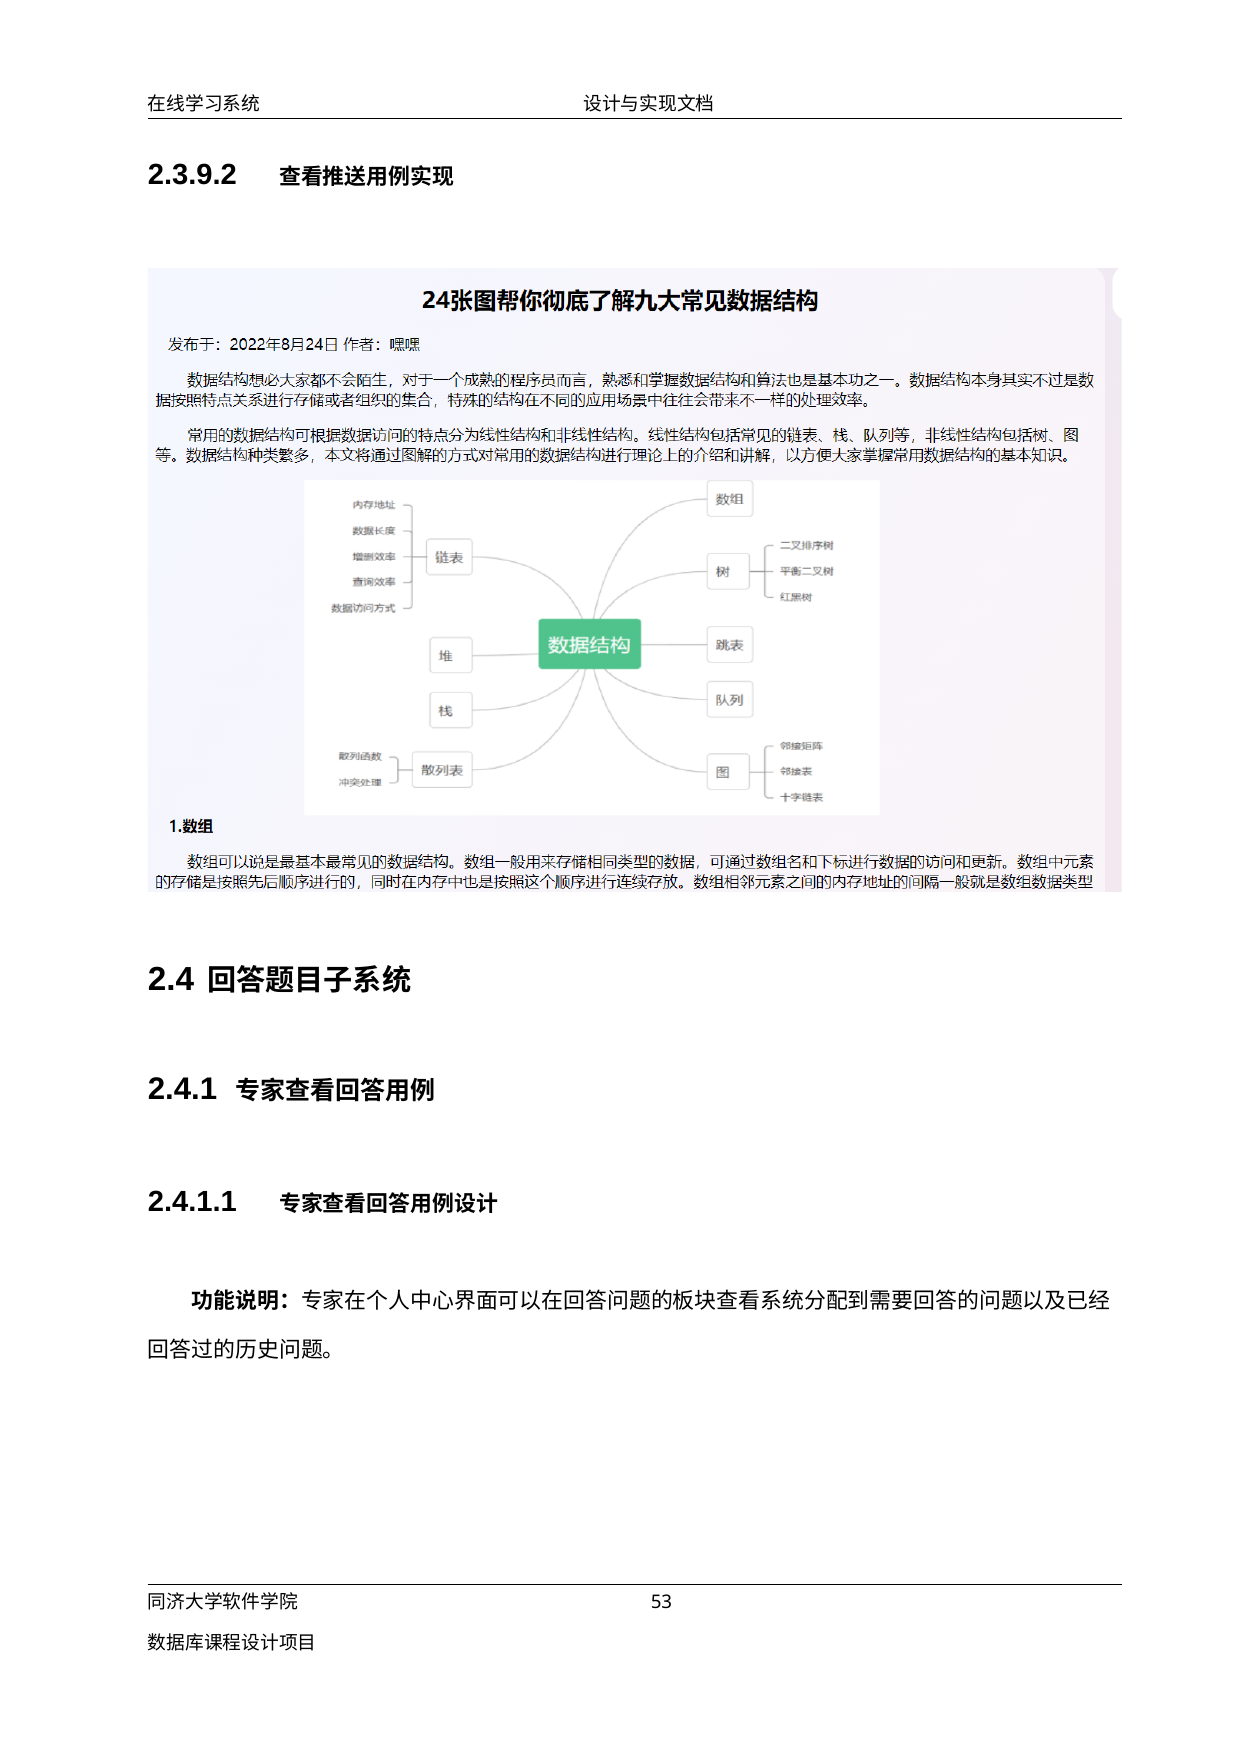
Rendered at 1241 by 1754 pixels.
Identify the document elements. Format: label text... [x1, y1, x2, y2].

picture [147, 268, 1122, 892]
text 功能说明：专家在个人中心界面可以在回答问题的板块查看系统分配到需要回答的问题以及已经回答过的历史问题。 [148, 1282, 1122, 1364]
subtitle 回答题目子系统 [148, 945, 1122, 1010]
subtitle 查看推送用例实现 [148, 142, 1122, 207]
subtitle 专家查看回答用例设计 [148, 1169, 1122, 1234]
subtitle 专家查看回答用例 [148, 1056, 1122, 1121]
